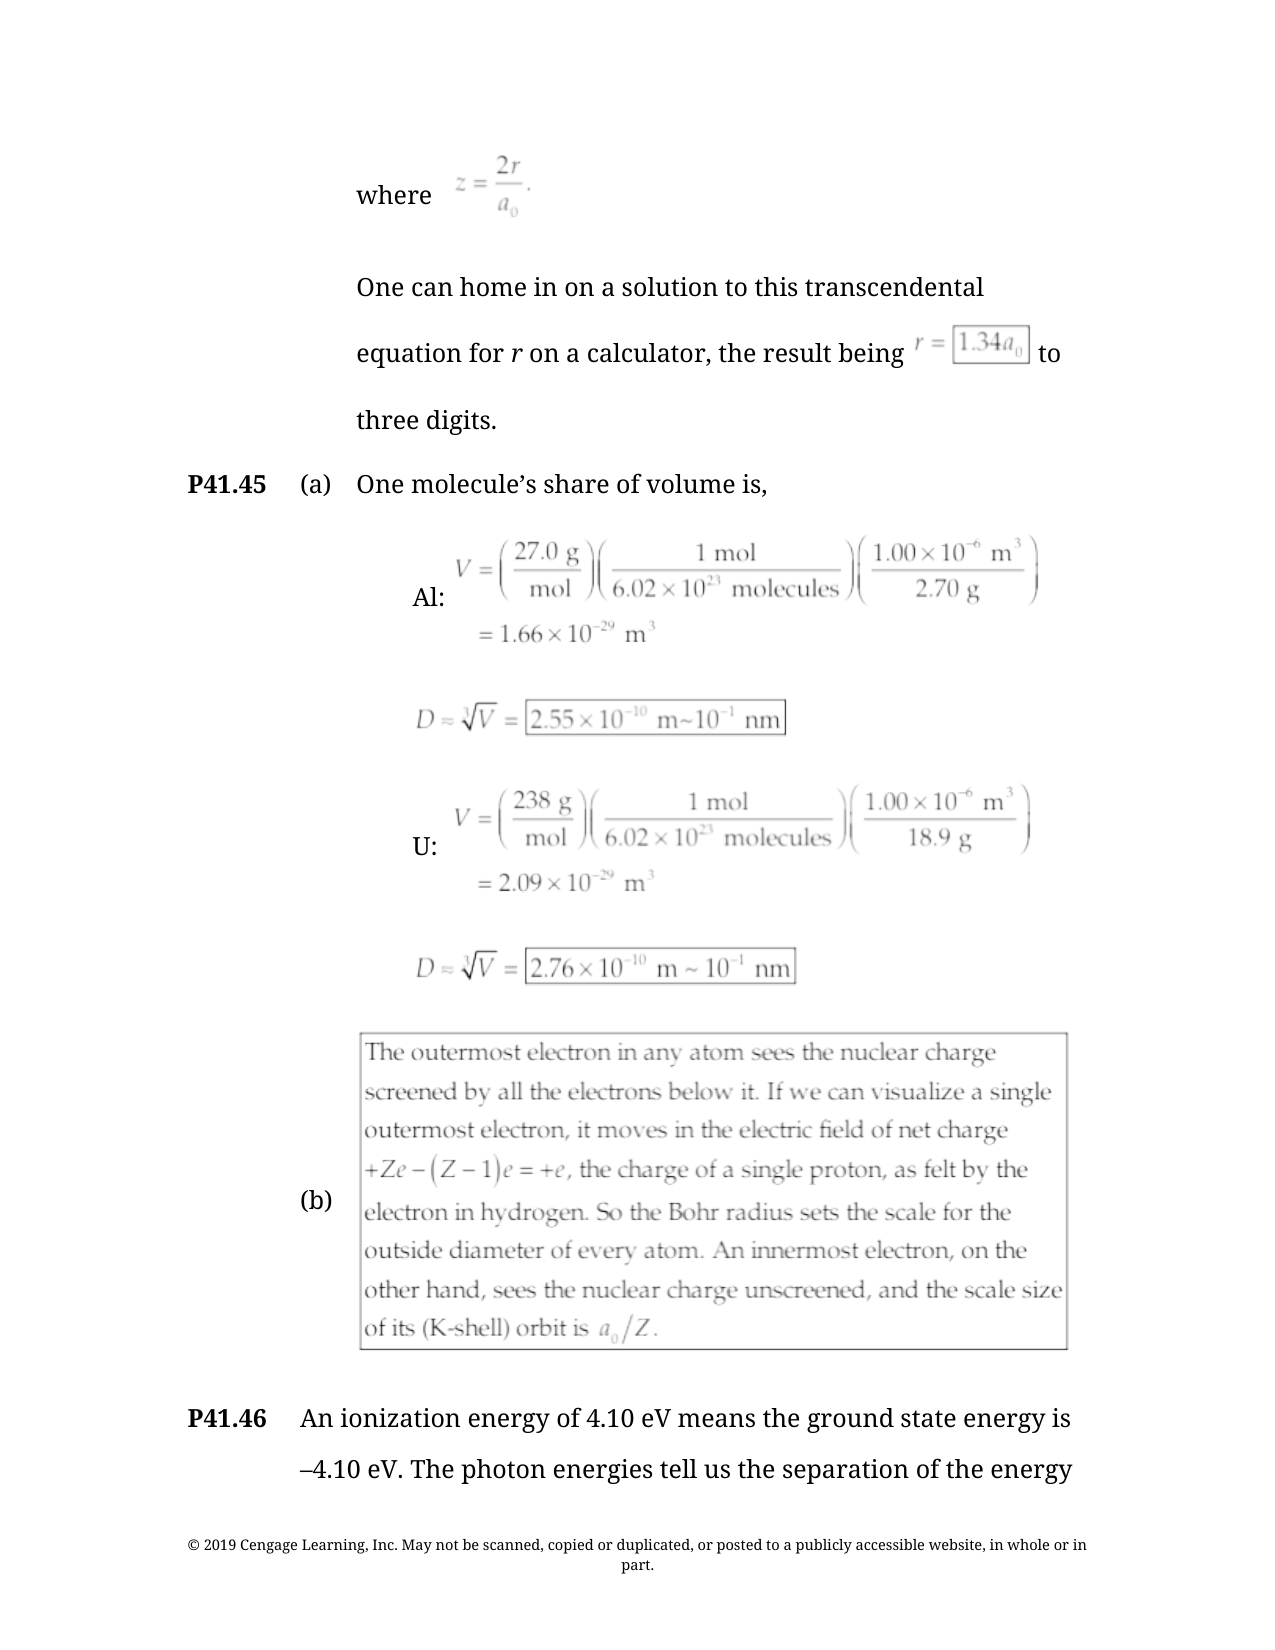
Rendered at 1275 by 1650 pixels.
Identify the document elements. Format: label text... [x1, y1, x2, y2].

text One can home in on a solution to this transcendental equation for r on a calculator, the result being to three digits. [187, 269, 1087, 437]
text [187, 1401, 1087, 1486]
text P41.45 (a) One molecule’s share of volume is, [187, 466, 1087, 500]
text Al: [187, 530, 1087, 663]
text where [187, 150, 1087, 240]
text U: [187, 779, 1087, 912]
text (b) [187, 1028, 1087, 1371]
